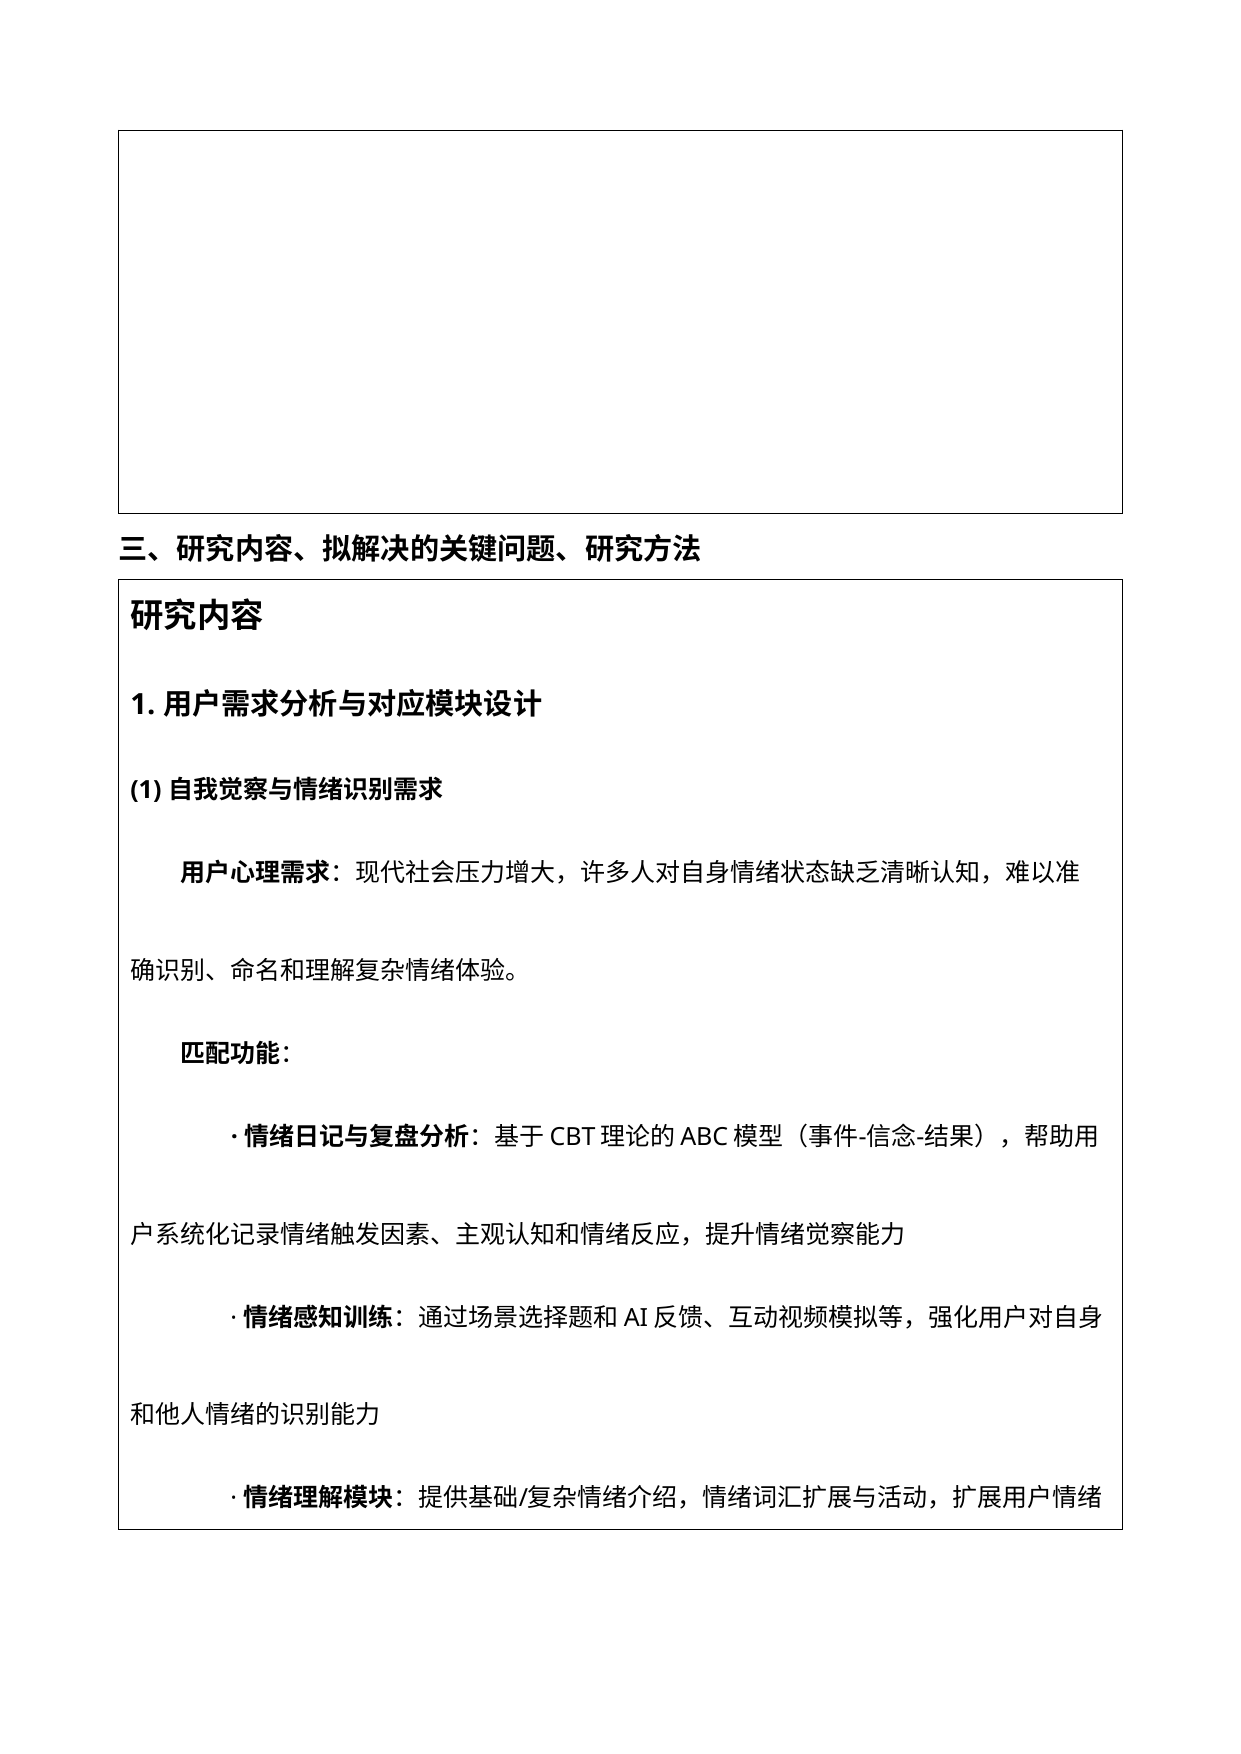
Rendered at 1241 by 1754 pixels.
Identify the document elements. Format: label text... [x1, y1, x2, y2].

text 三、研究内容、拟解决的关键问题、研究方法 [118, 514, 1122, 579]
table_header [119, 131, 1122, 513]
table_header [119, 580, 1122, 1528]
